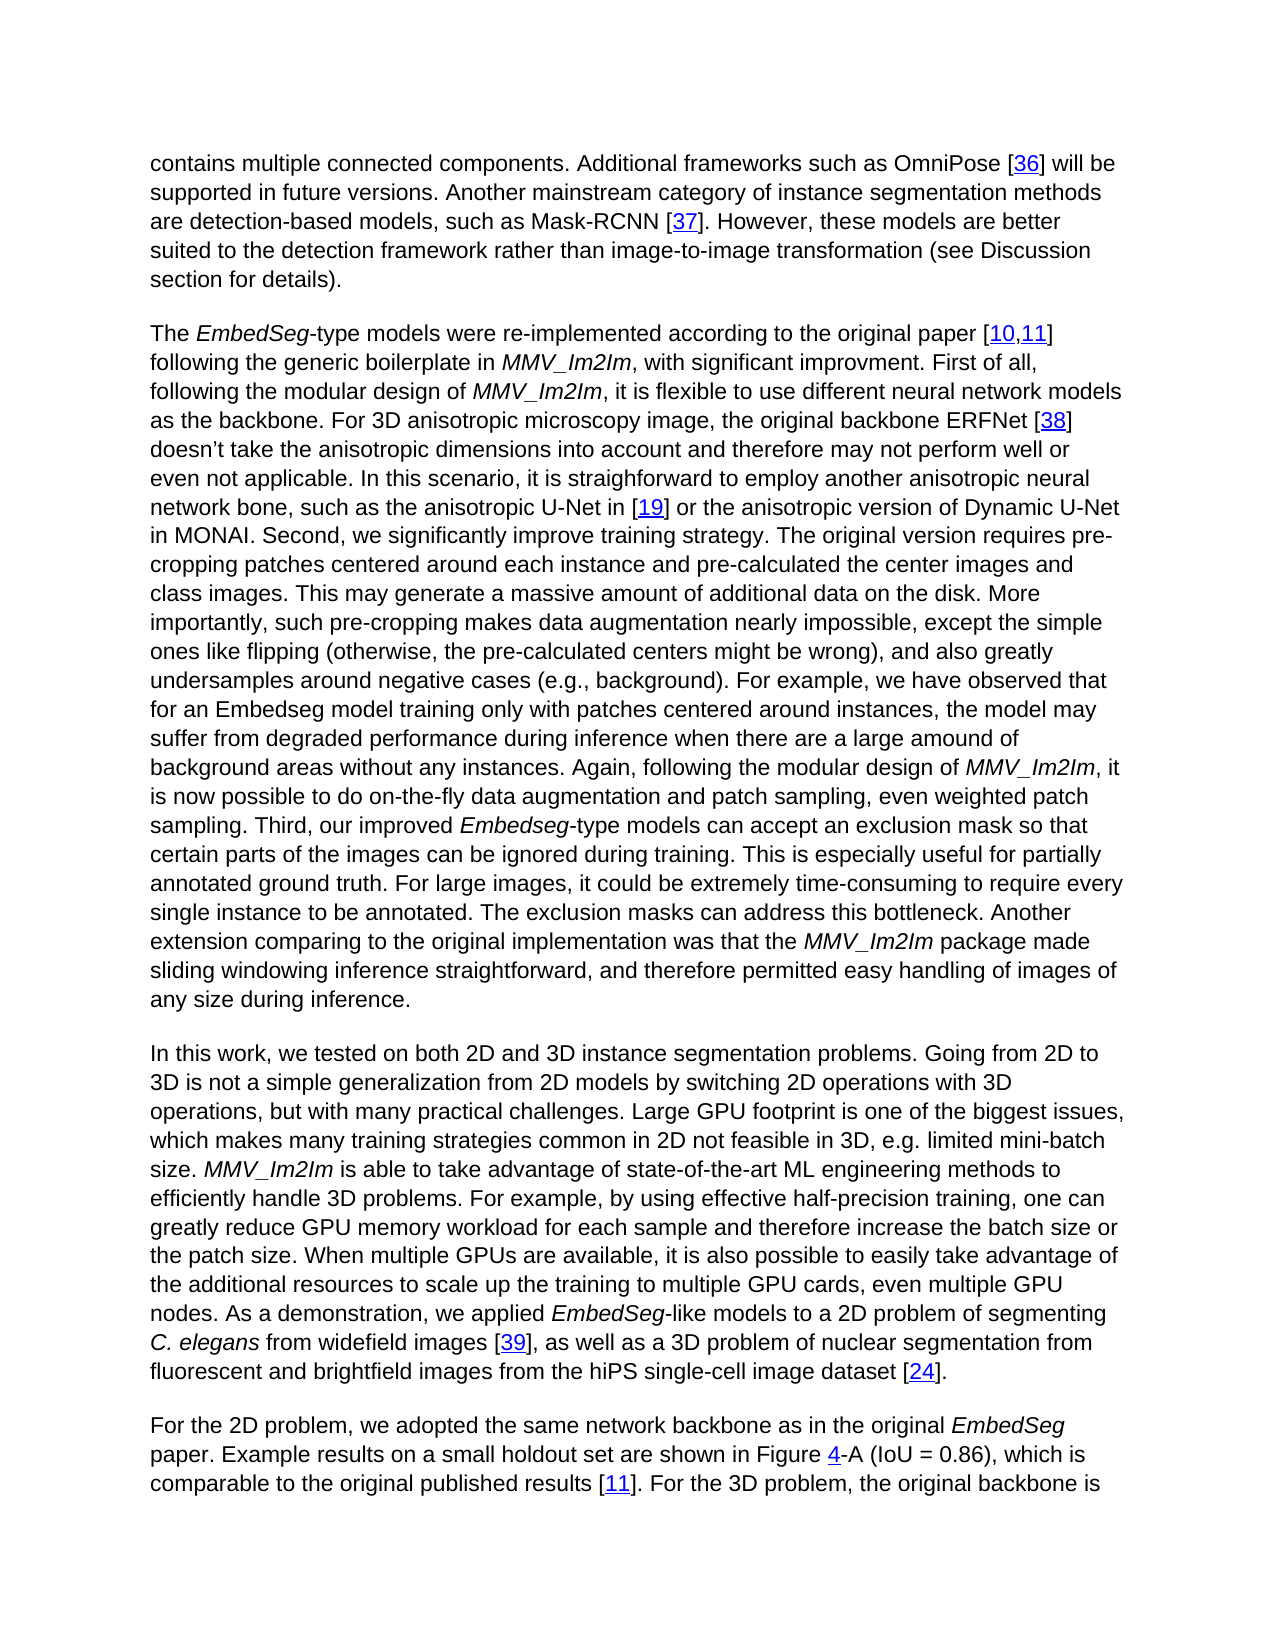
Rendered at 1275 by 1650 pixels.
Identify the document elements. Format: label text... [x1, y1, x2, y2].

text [150, 1412, 1125, 1497]
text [150, 150, 1125, 292]
text In this work, we tested on both 2D and 3D instance segmentation problems. Going from 2D to 3D is not a simple generalization from 2D models by switching 2D operations with 3D operations, but with many practical challenges. Large GPU footprint is one of the biggest issues, which makes many training strategies common in 2D not feasible in 3D, e.g. limited mini-batch size. MMV_Im2Im is able to take advantage of state-of-the-art ML engineering methods to efficiently handle 3D problems. For example, by using effective half-precision training, one can greatly reduce GPU memory workload for each sample and therefore increase the batch size or the patch size. When multiple GPUs are available, it is also possible to easily take advantage of the additional resources to scale up the training to multiple GPU cards, even multiple GPU nodes. As a demonstration, we applied EmbedSeg-like models to a 2D problem of segmenting C. elegans from widefield images [39], as well as a 3D problem of nuclear segmentation from fluorescent and brightfield images from the hiPS single-cell image dataset [24]. [150, 1040, 1125, 1385]
text The EmbedSeg-type models were re-implemented according to the original paper [10,11] following the generic boilerplate in MMV_Im2Im, with significant improvment. First of all, following the modular design of MMV_Im2Im, it is flexible to use different neural network models as the backbone. For 3D anisotropic microscopy image, the original backbone ERFNet [38] doesn’t take the anisotropic dimensions into account and therefore may not perform well or even not applicable. In this scenario, it is straighforward to employ another anisotropic neural network bone, such as the anisotropic U-Net in [19] or the anisotropic version of Dynamic U-Net in MONAI. Second, we significantly improve training strategy. The original version requires pre-cropping patches centered around each instance and pre-calculated the center images and class images. This may generate a massive amount of additional data on the disk. More importantly, such pre-cropping makes data augmentation nearly impossible, except the simple ones like flipping (otherwise, the pre-calculated centers might be wrong), and also greatly undersamples around negative cases (e.g., background). For example, we have observed that for an Embedseg model training only with patches centered around instances, the model may suffer from degraded performance during inference when there are a large amound of background areas without any instances. Again, following the modular design of MMV_Im2Im, it is now possible to do on-the-fly data augmentation and patch sampling, even weighted patch sampling. Third, our improved Embedseg-type models can accept an exclusion mask so that certain parts of the images can be ignored during training. This is especially useful for partially annotated ground truth. For large images, it could be extremely time-consuming to require every single instance to be annotated. The exclusion masks can address this bottleneck. Another extension comparing to the original implementation was that the MMV_Im2Im package made sliding windowing inference straightforward, and therefore permitted easy handling of images of any size during inference. [150, 320, 1125, 1012]
